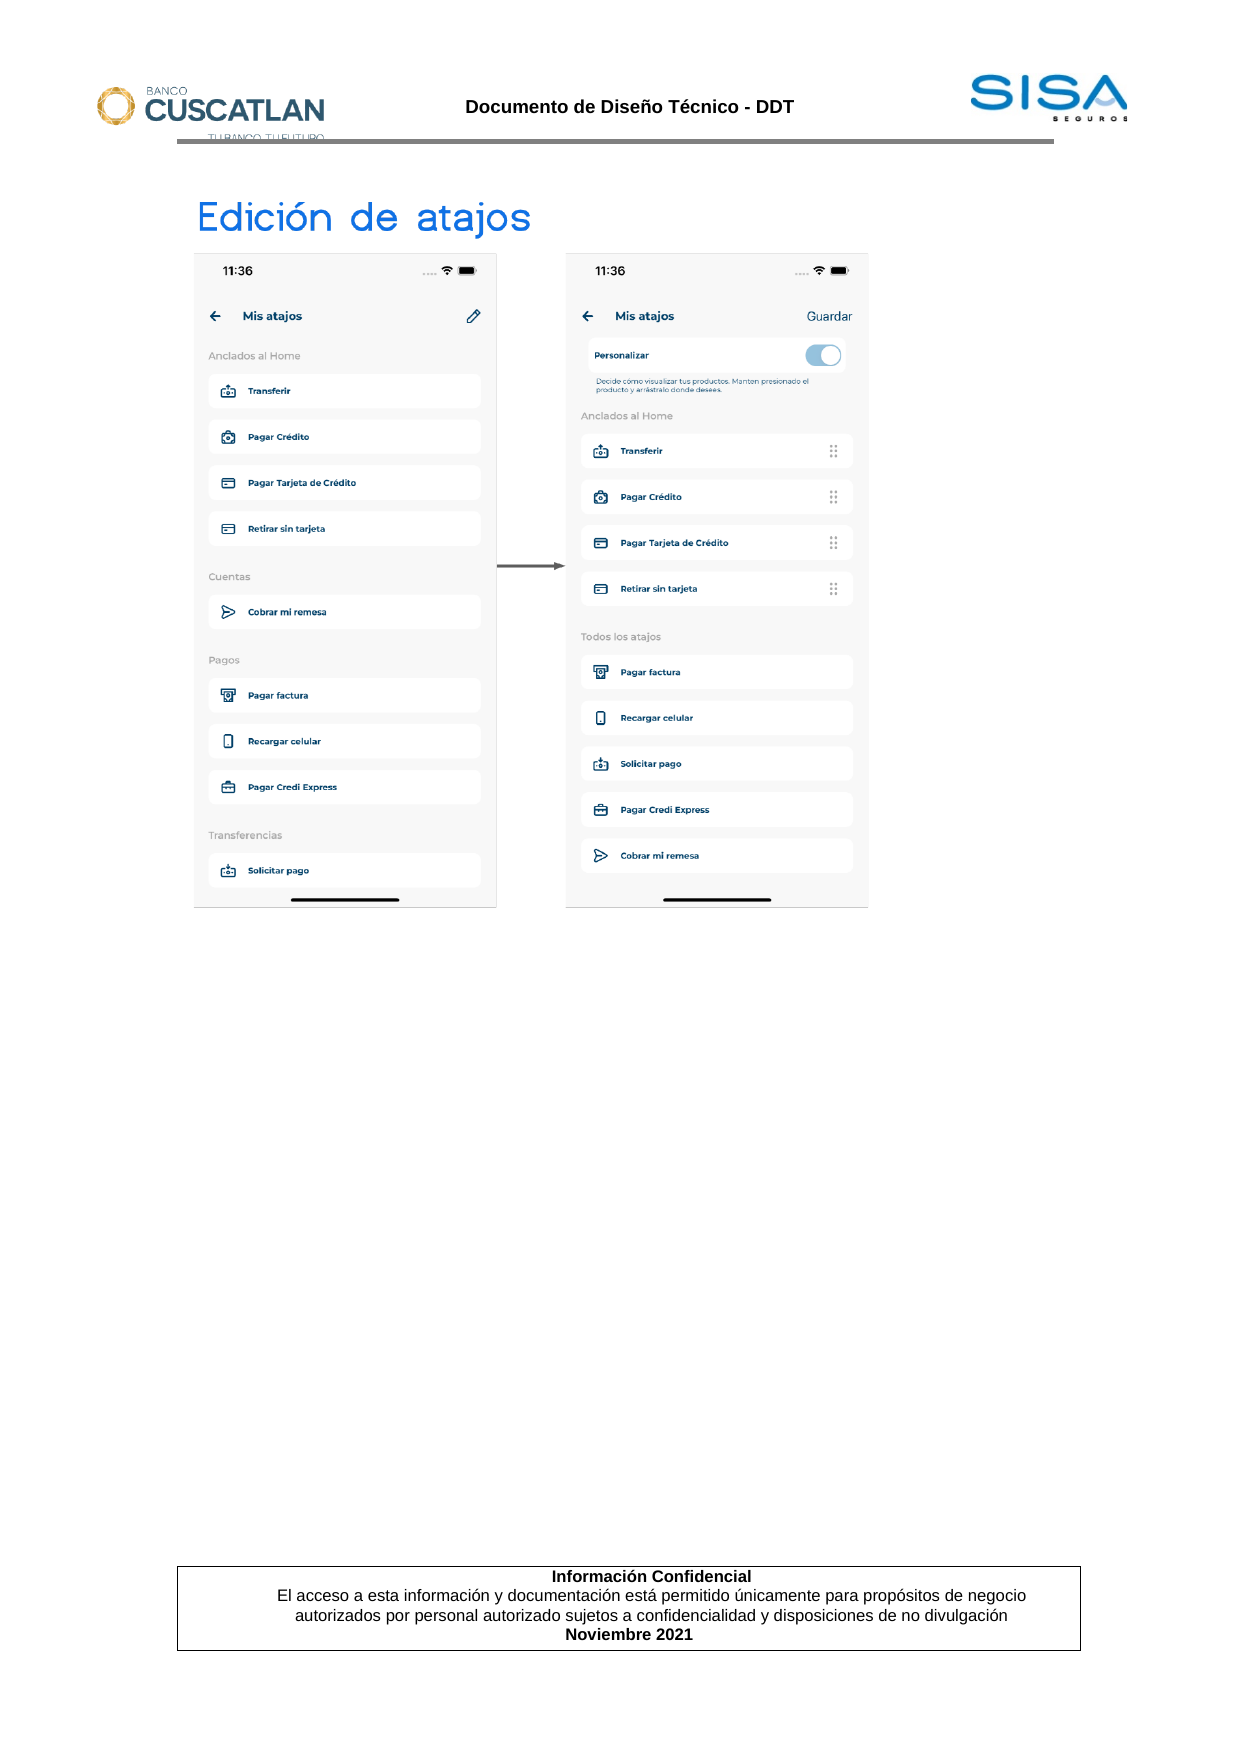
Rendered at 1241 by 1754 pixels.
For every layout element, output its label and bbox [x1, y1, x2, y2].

picture [970, 73, 1128, 122]
picture [177, 172, 884, 923]
picture [85, 73, 336, 150]
